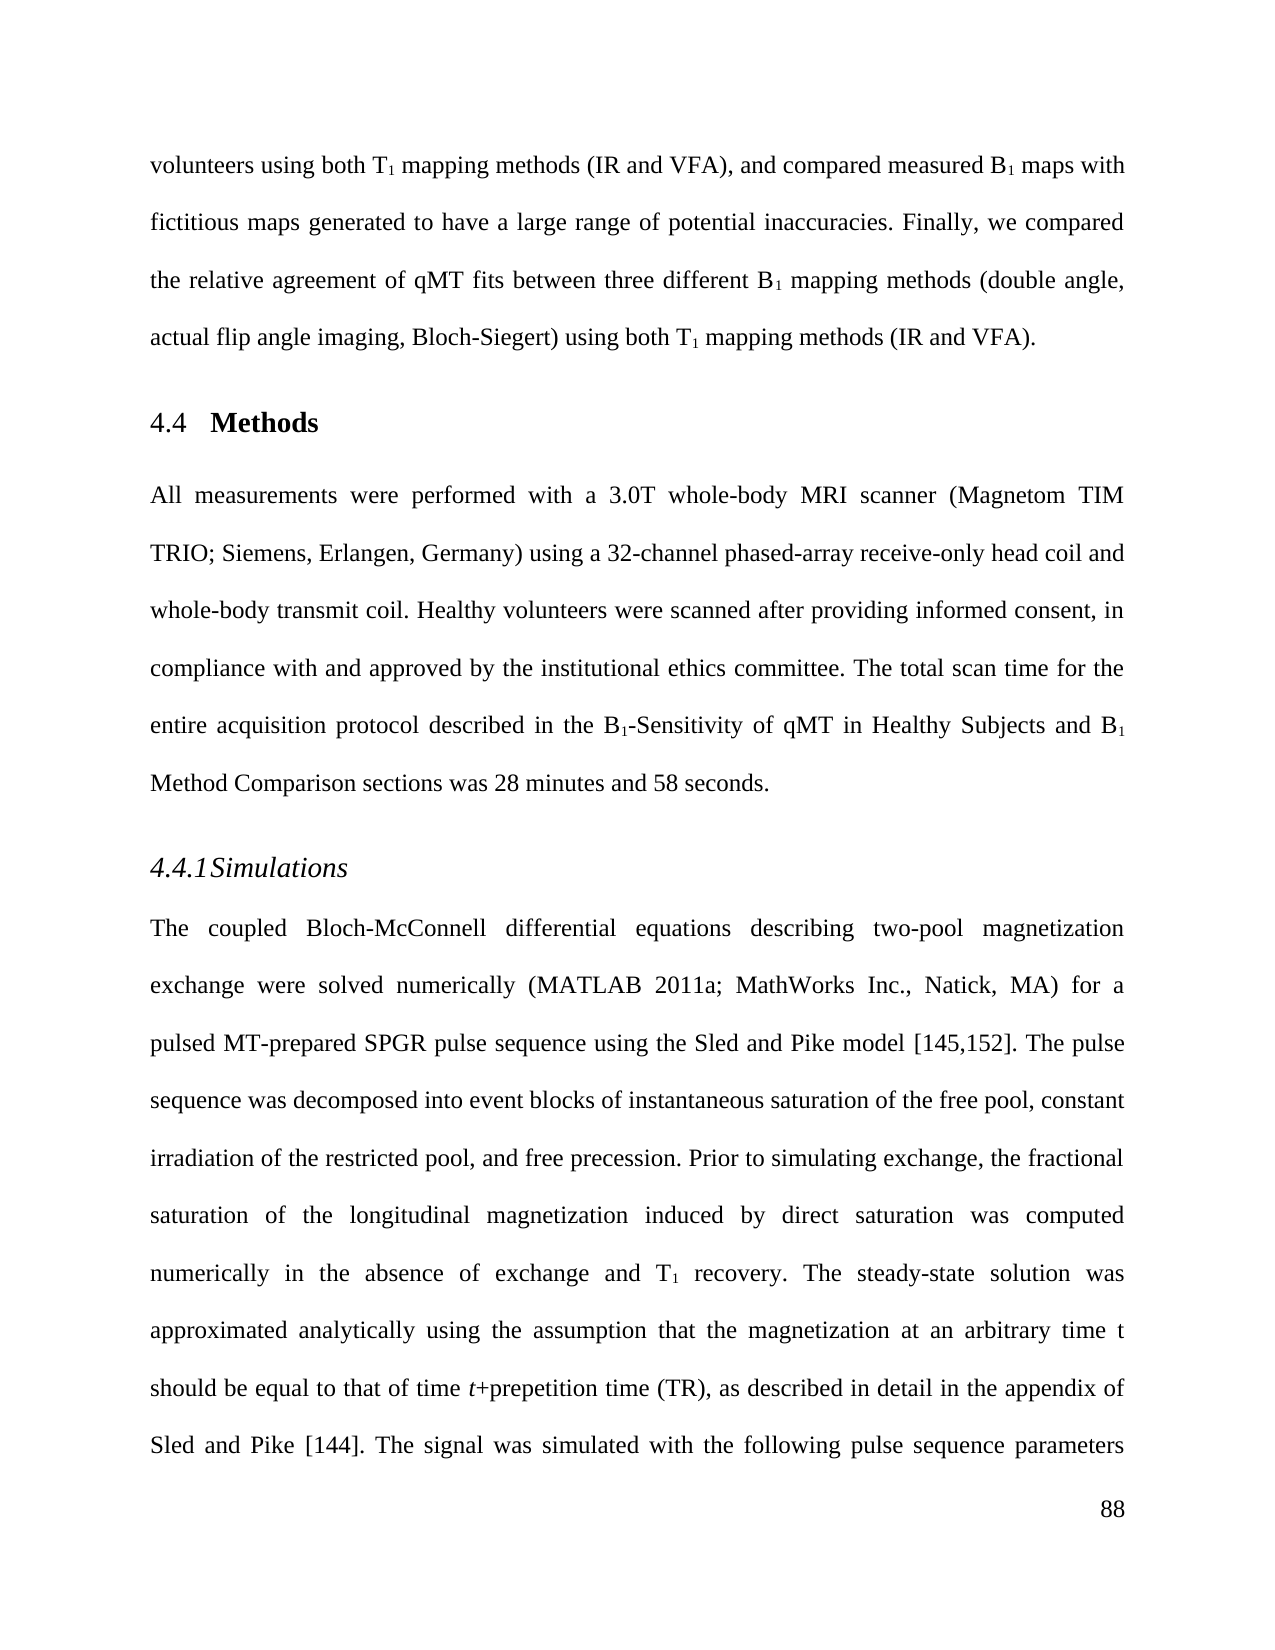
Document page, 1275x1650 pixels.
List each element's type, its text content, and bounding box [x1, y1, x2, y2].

subtitle Methods [150, 405, 1125, 438]
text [150, 913, 1125, 1459]
subtitle Simulations [150, 850, 1125, 884]
text All measurements were performed with a 3.0T whole-body MRI scanner (Magnetom TIM TRIO; Siemens, Erlangen, Germany) using a 32-channel phased-array receive-only head coil and whole-body transmit coil. Healthy volunteers were scanned after providing informed consent, in compliance with and approved by the institutional ethics committee. The total scan time for the entire acquisition protocol described in the B1-Sensitivity of qMT in Healthy Subjects and B1 Method Comparison sections was 28 minutes and 58 seconds. [150, 480, 1125, 797]
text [150, 150, 1125, 351]
